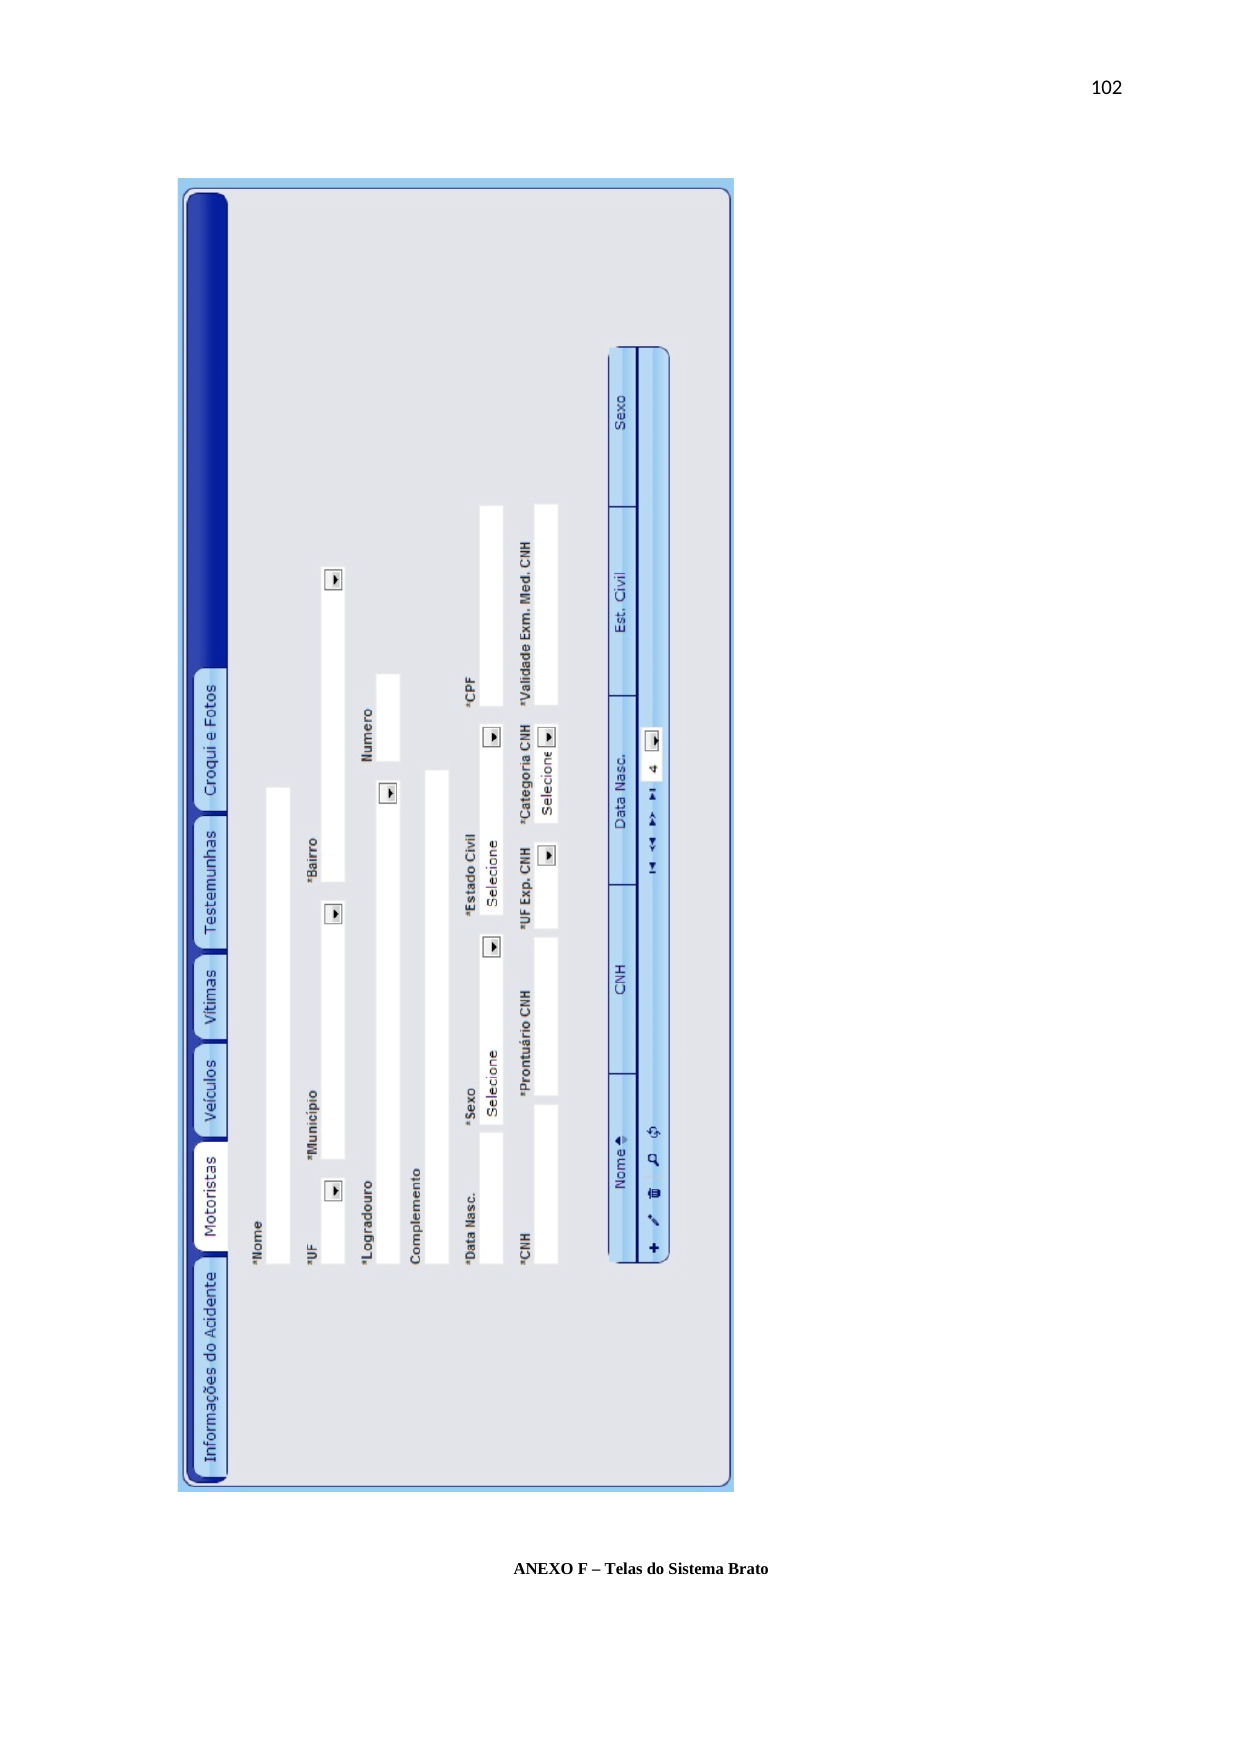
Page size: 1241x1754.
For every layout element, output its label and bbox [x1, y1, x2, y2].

picture [178, 179, 734, 1491]
